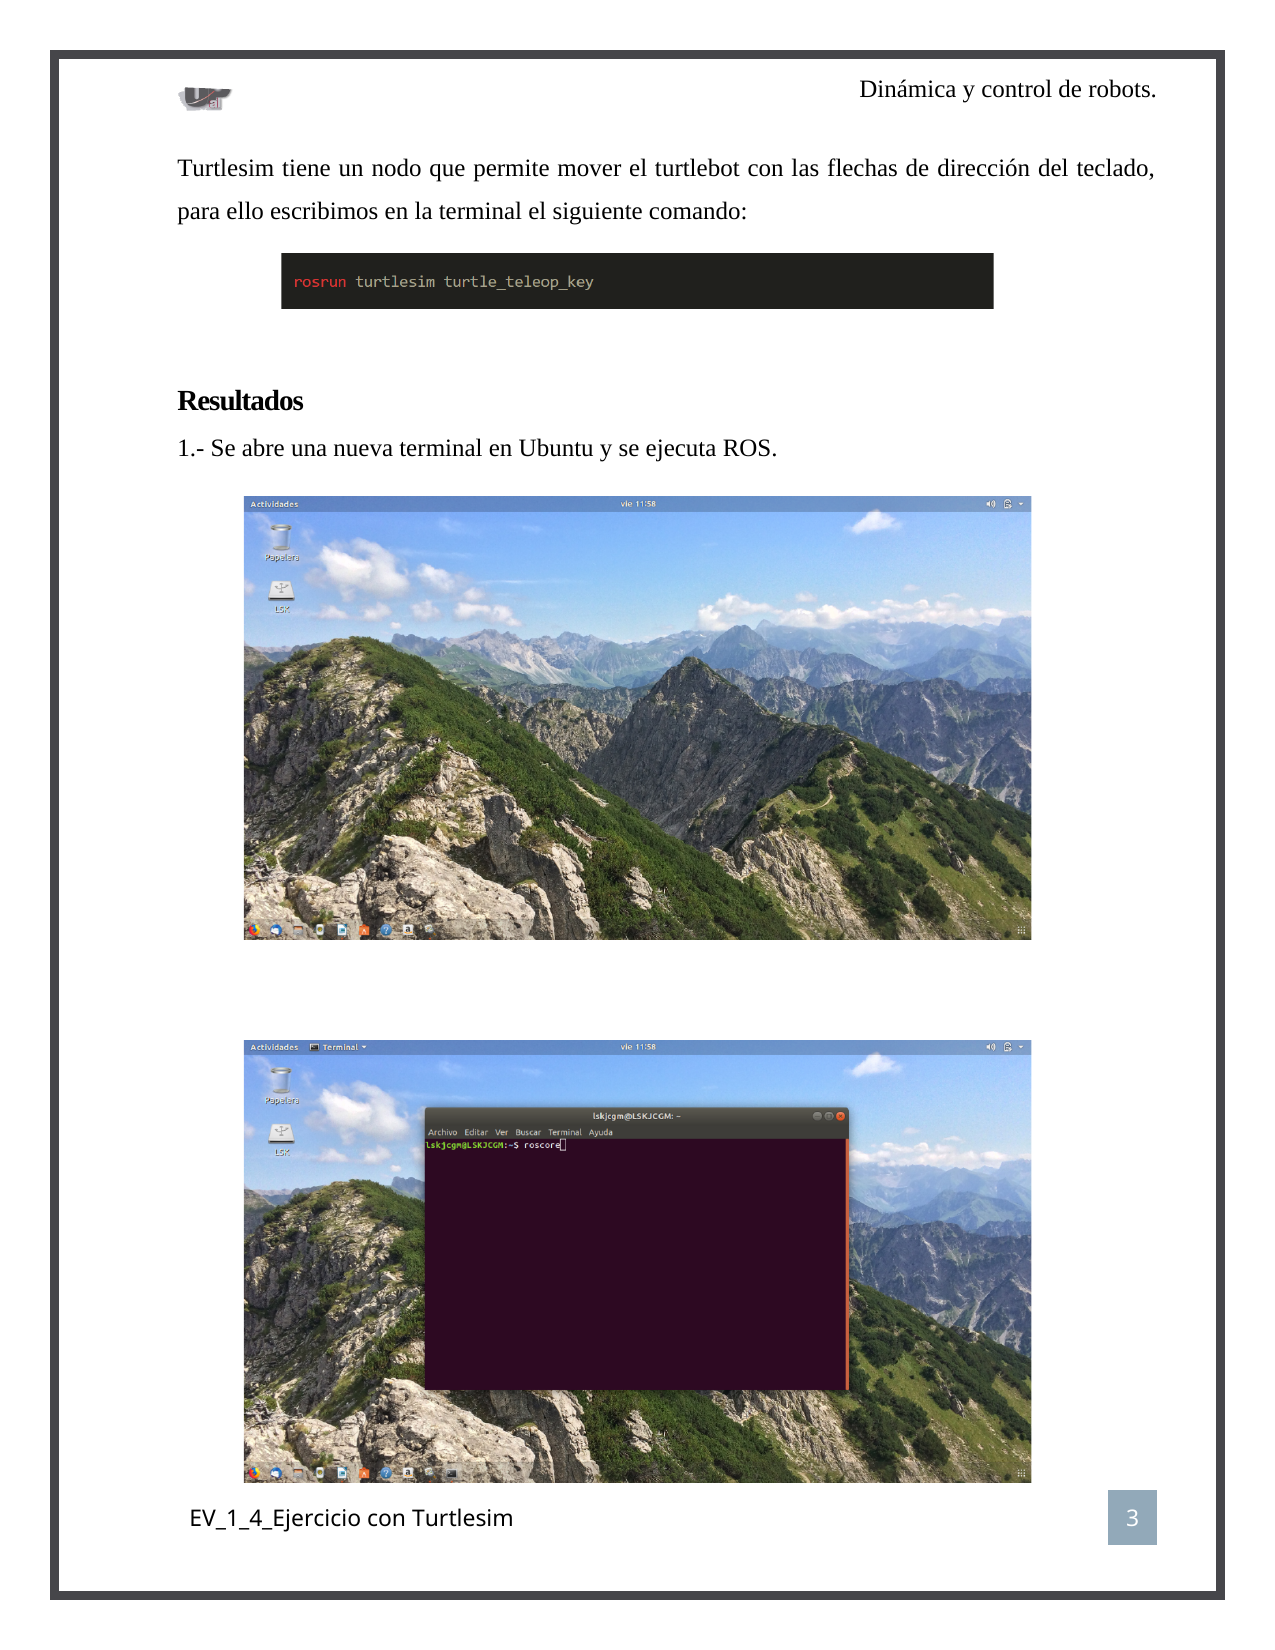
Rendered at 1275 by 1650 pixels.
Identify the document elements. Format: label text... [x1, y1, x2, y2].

picture [243, 1040, 1032, 1483]
picture [177, 87, 237, 111]
text 1.- Se abre una nueva terminal en Ubuntu y se ejecuta ROS. [177, 433, 1157, 462]
picture [281, 252, 994, 309]
text Turtlesim tiene un nodo que permite mover el turtlebot con las flechas de dirección del teclado, para ello escribimos en la terminal el siguiente comando: [177, 153, 1157, 224]
picture [243, 496, 1032, 940]
title Resultados [177, 383, 1157, 416]
